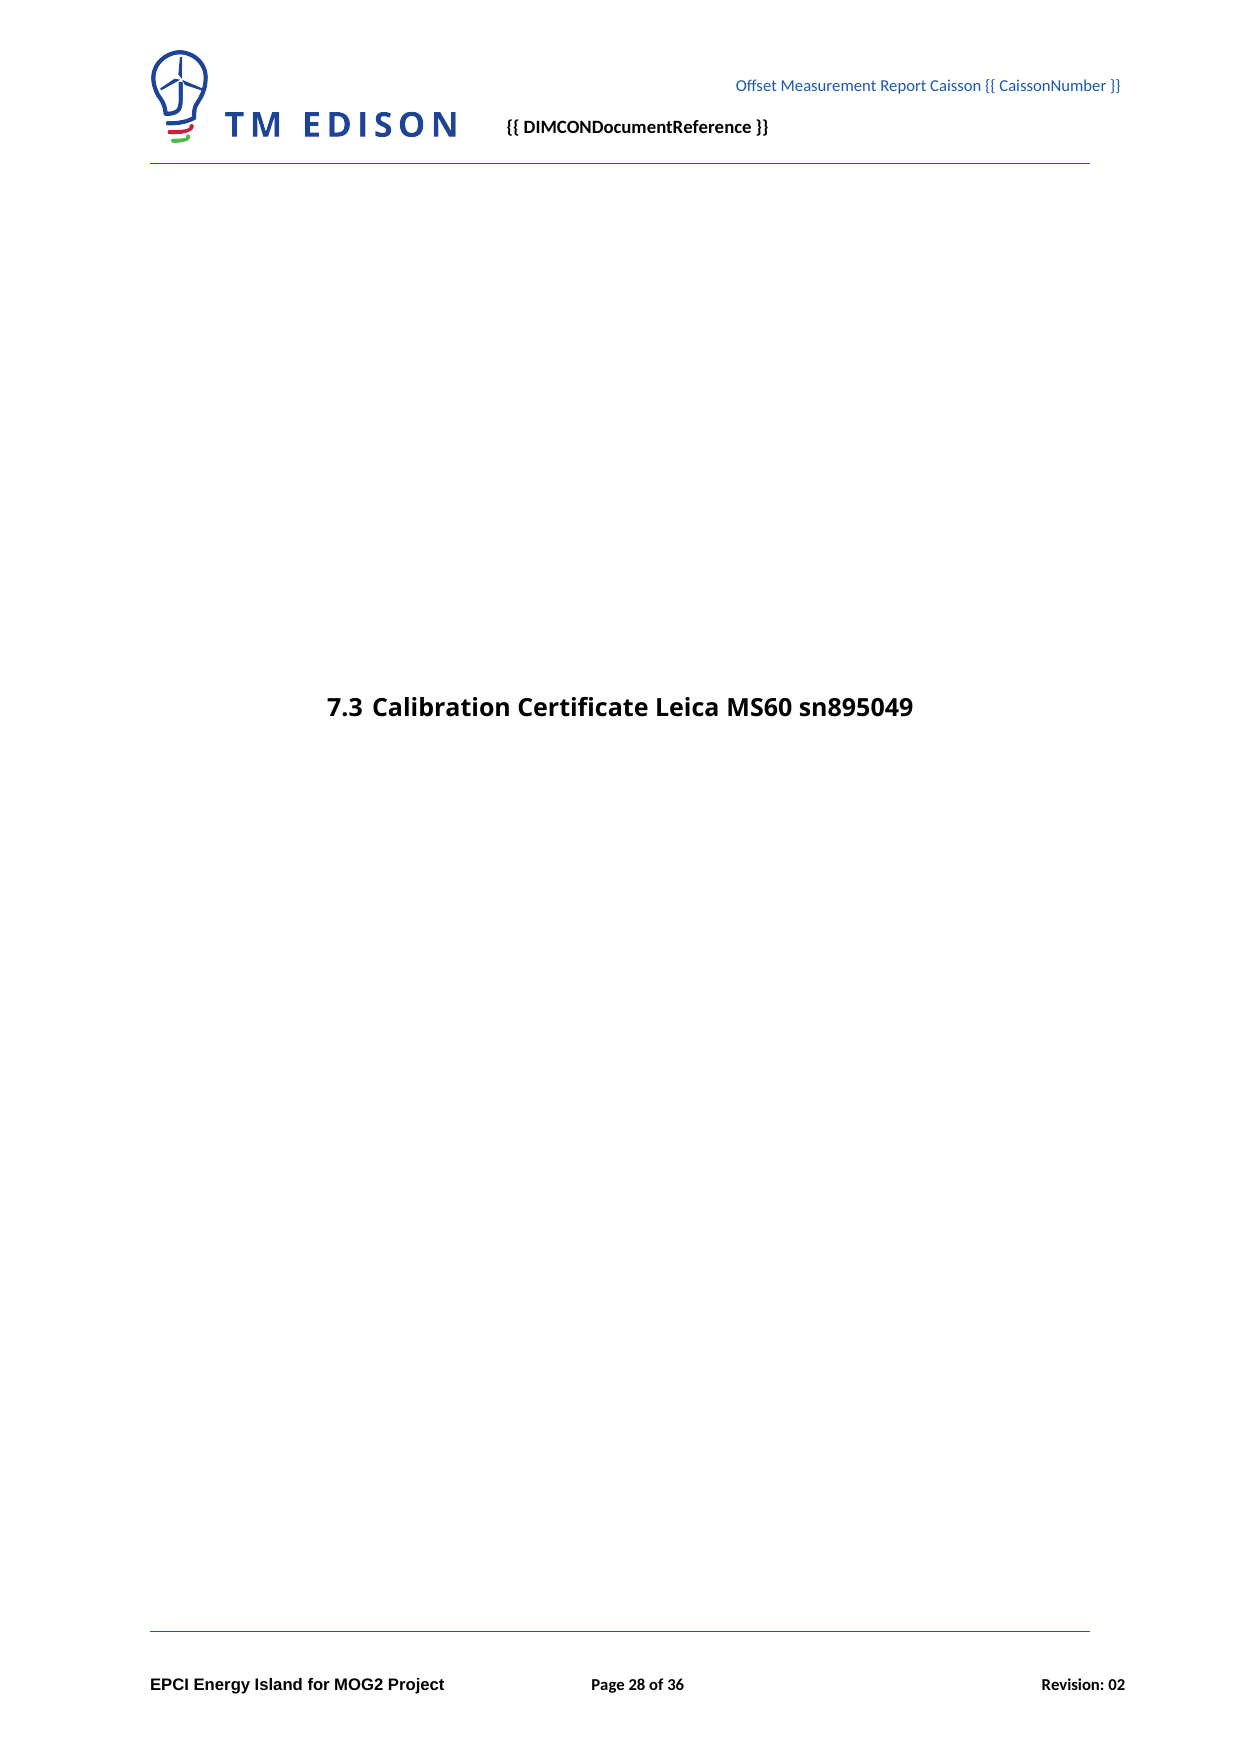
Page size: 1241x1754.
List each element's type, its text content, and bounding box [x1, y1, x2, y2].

subtitle Calibration Certificate Leica MS60 sn895049 [150, 690, 1090, 724]
picture [151, 50, 464, 149]
